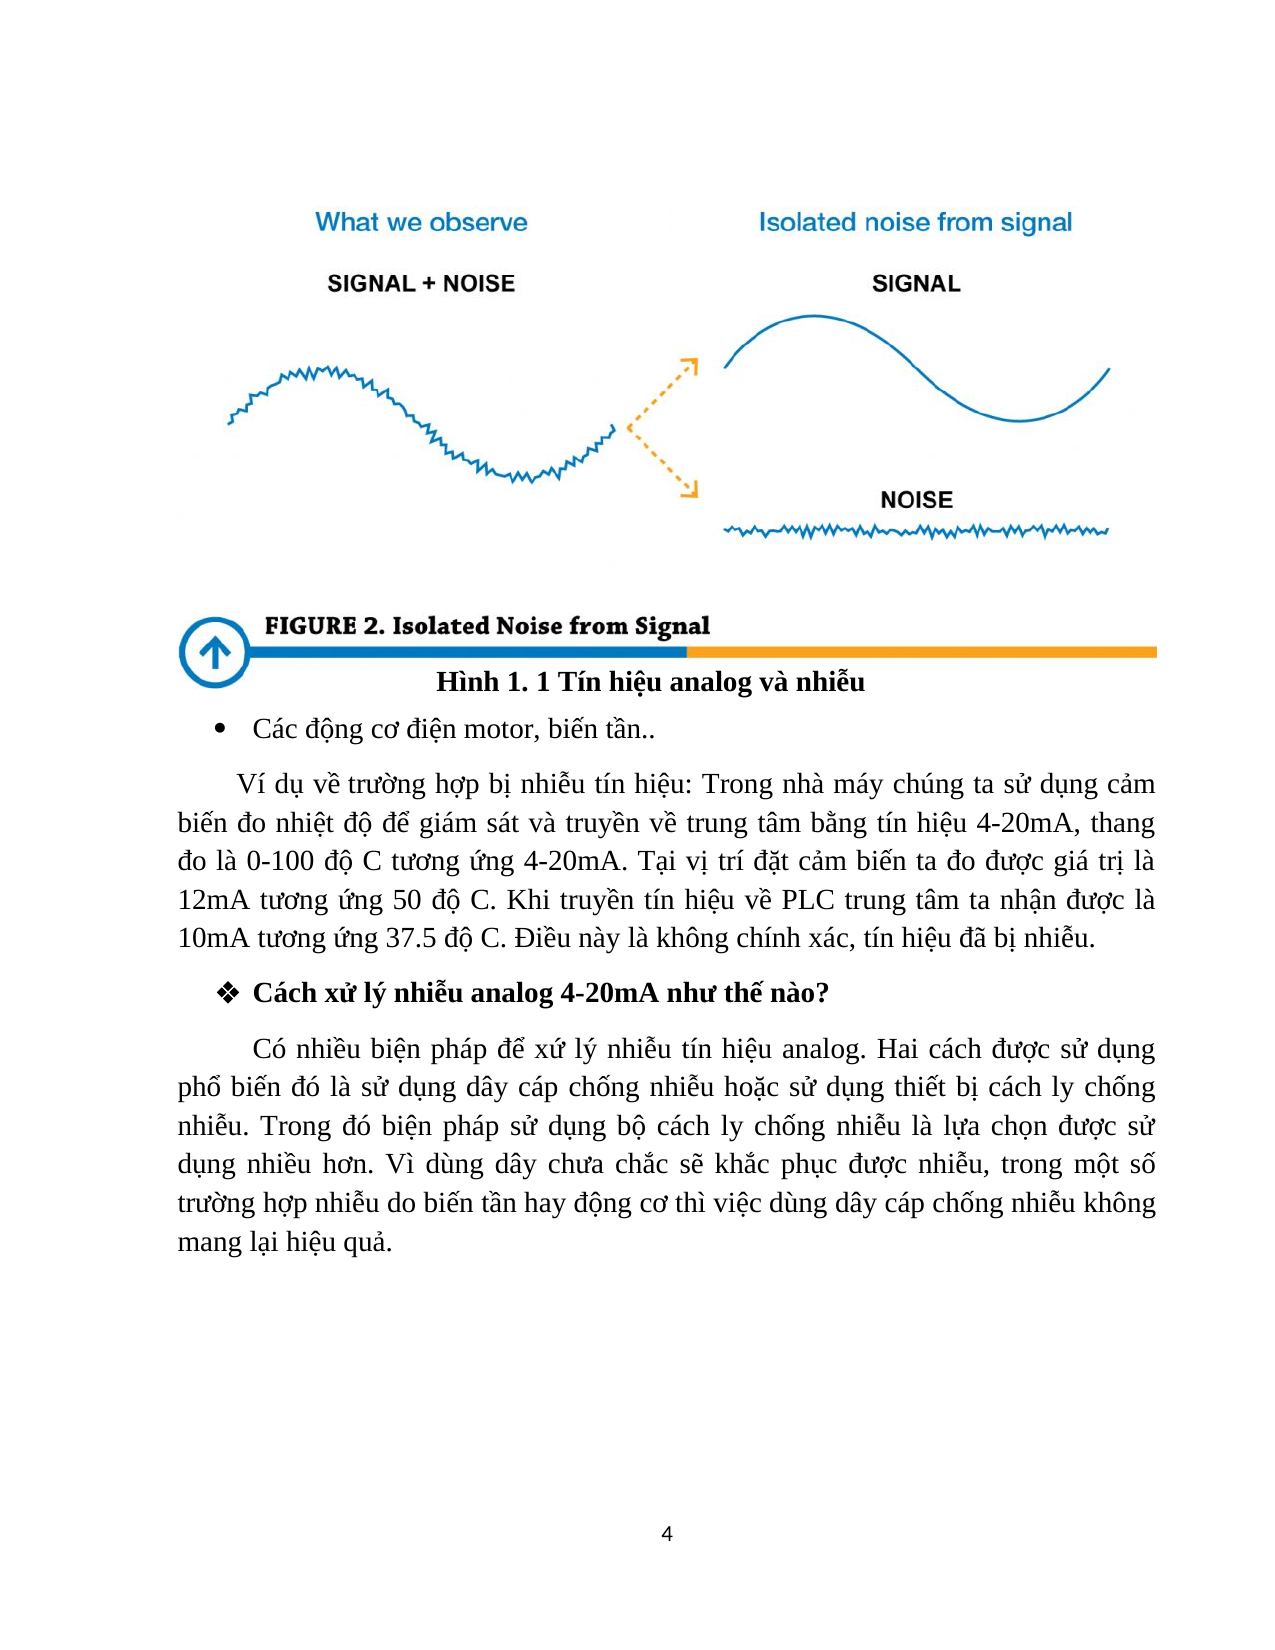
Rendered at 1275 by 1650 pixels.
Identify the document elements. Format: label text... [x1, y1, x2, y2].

text Có nhiều biện pháp để xứ lý nhiễu tín hiệu analog. Hai cách được sử dụng phổ biến đó là sử dụng dây cáp chống nhiễu hoặc sử dụng thiết bị cách ly chống nhiễu. Trong đó biện pháp sử dụng bộ cách ly chống nhiễu là lựa chọn được sử dụng nhiều hơn. Vì dùng dây chưa chắc sẽ khắc phục được nhiễu, trong một số trường hợp nhiễu do biến tần hay động cơ thì việc dùng dây cáp chống nhiễu không mang lại hiệu quả. [177, 1031, 1157, 1257]
list Các động cơ điện motor, biến tần.. [215, 690, 1157, 744]
picture [177, 206, 1157, 690]
list Cách xử lý nhiễu analog 4-20mA như thế nào? [215, 976, 1157, 1009]
text Ví dụ về trường hợp bị nhiễu tín hiệu: Trong nhà máy chúng ta sử dụng cảm biến đo nhiệt độ để giám sát và truyền về trung tâm bằng tín hiệu 4-20mA, thang đo là 0-100 độ C tương ứng 4-20mA. Tại vị trí đặt cảm biến ta đo được giá trị là 12mA tương ứng 50 độ C. Khi truyền tín hiệu về PLC trung tâm ta nhận được là 10mA tương ứng 37.5 độ C. Điều này là không chính xác, tín hiệu đã bị nhiễu. [177, 766, 1157, 954]
